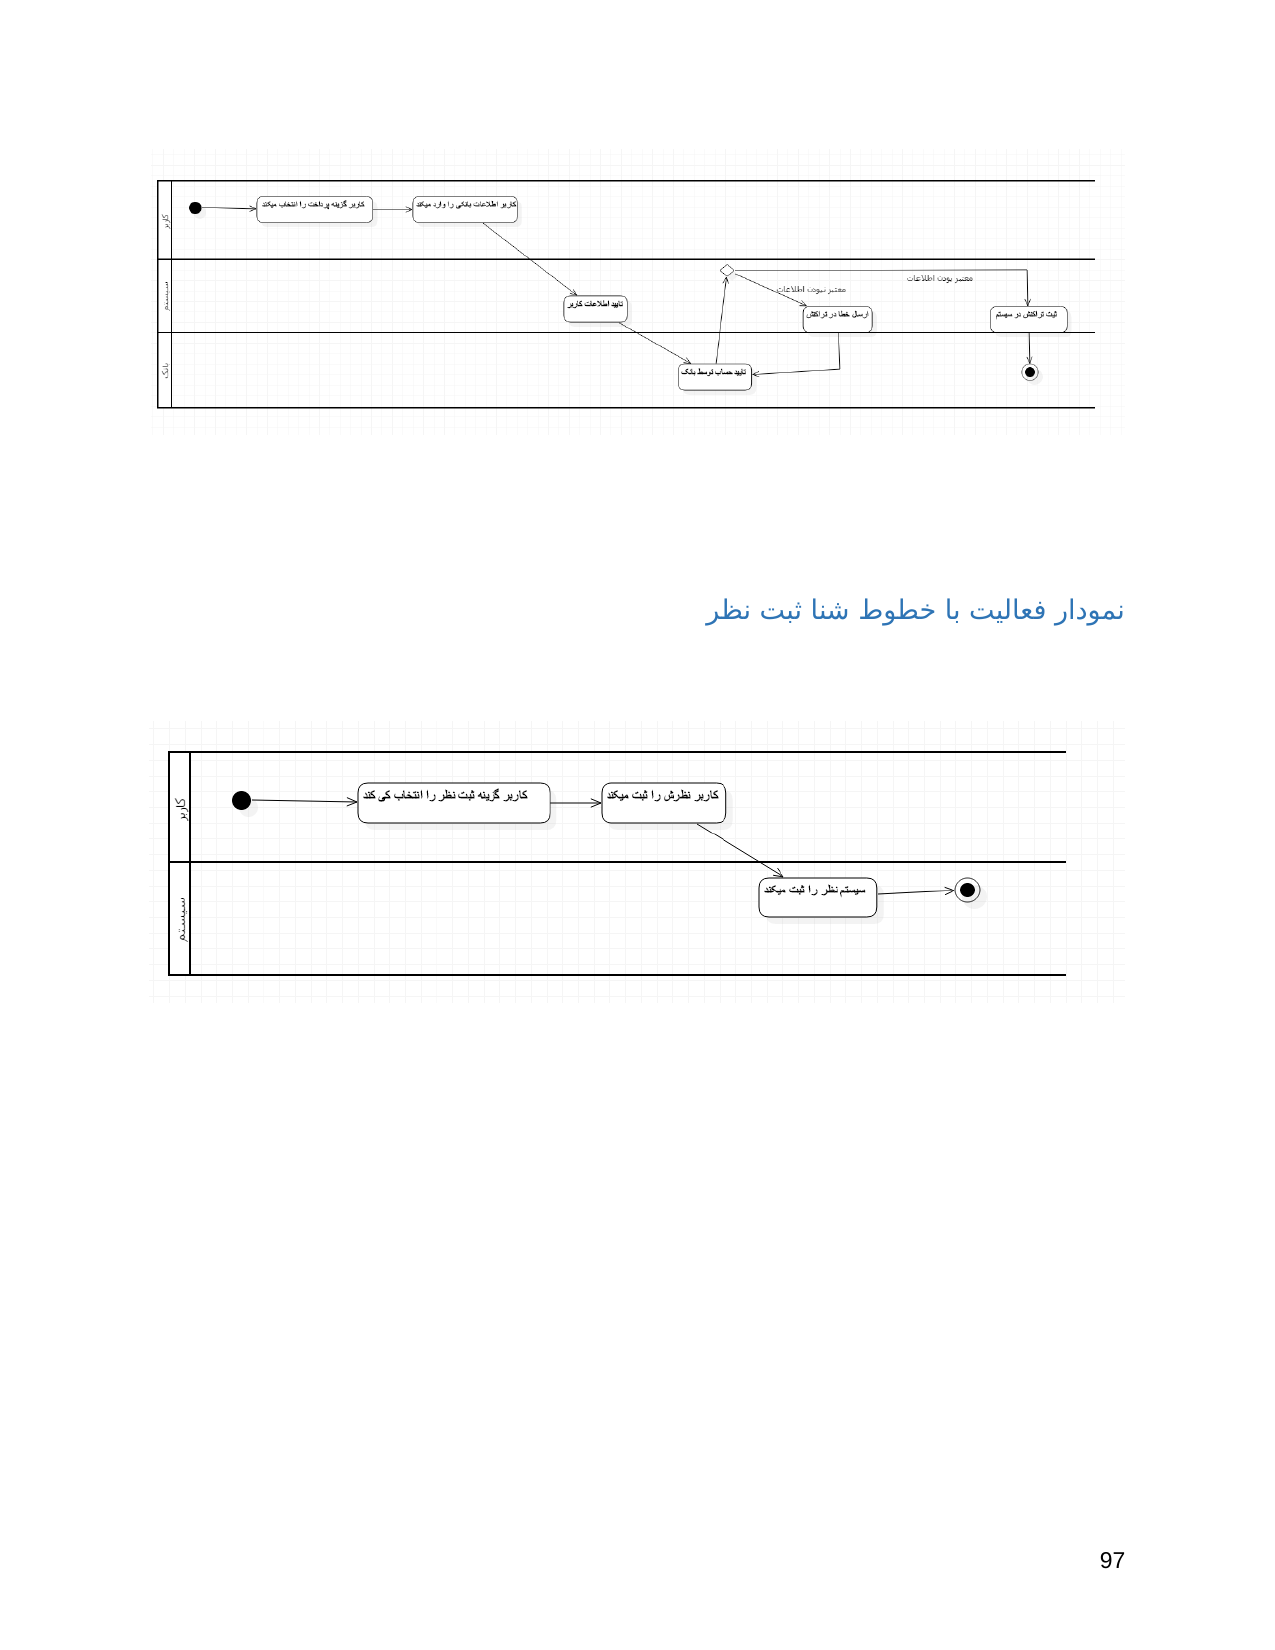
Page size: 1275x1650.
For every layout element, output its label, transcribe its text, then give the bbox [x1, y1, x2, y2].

picture [151, 149, 1125, 435]
picture [149, 721, 1125, 1003]
subtitle نمودار فعالیت با خطوط شنا ثبت نظر [150, 594, 1125, 626]
